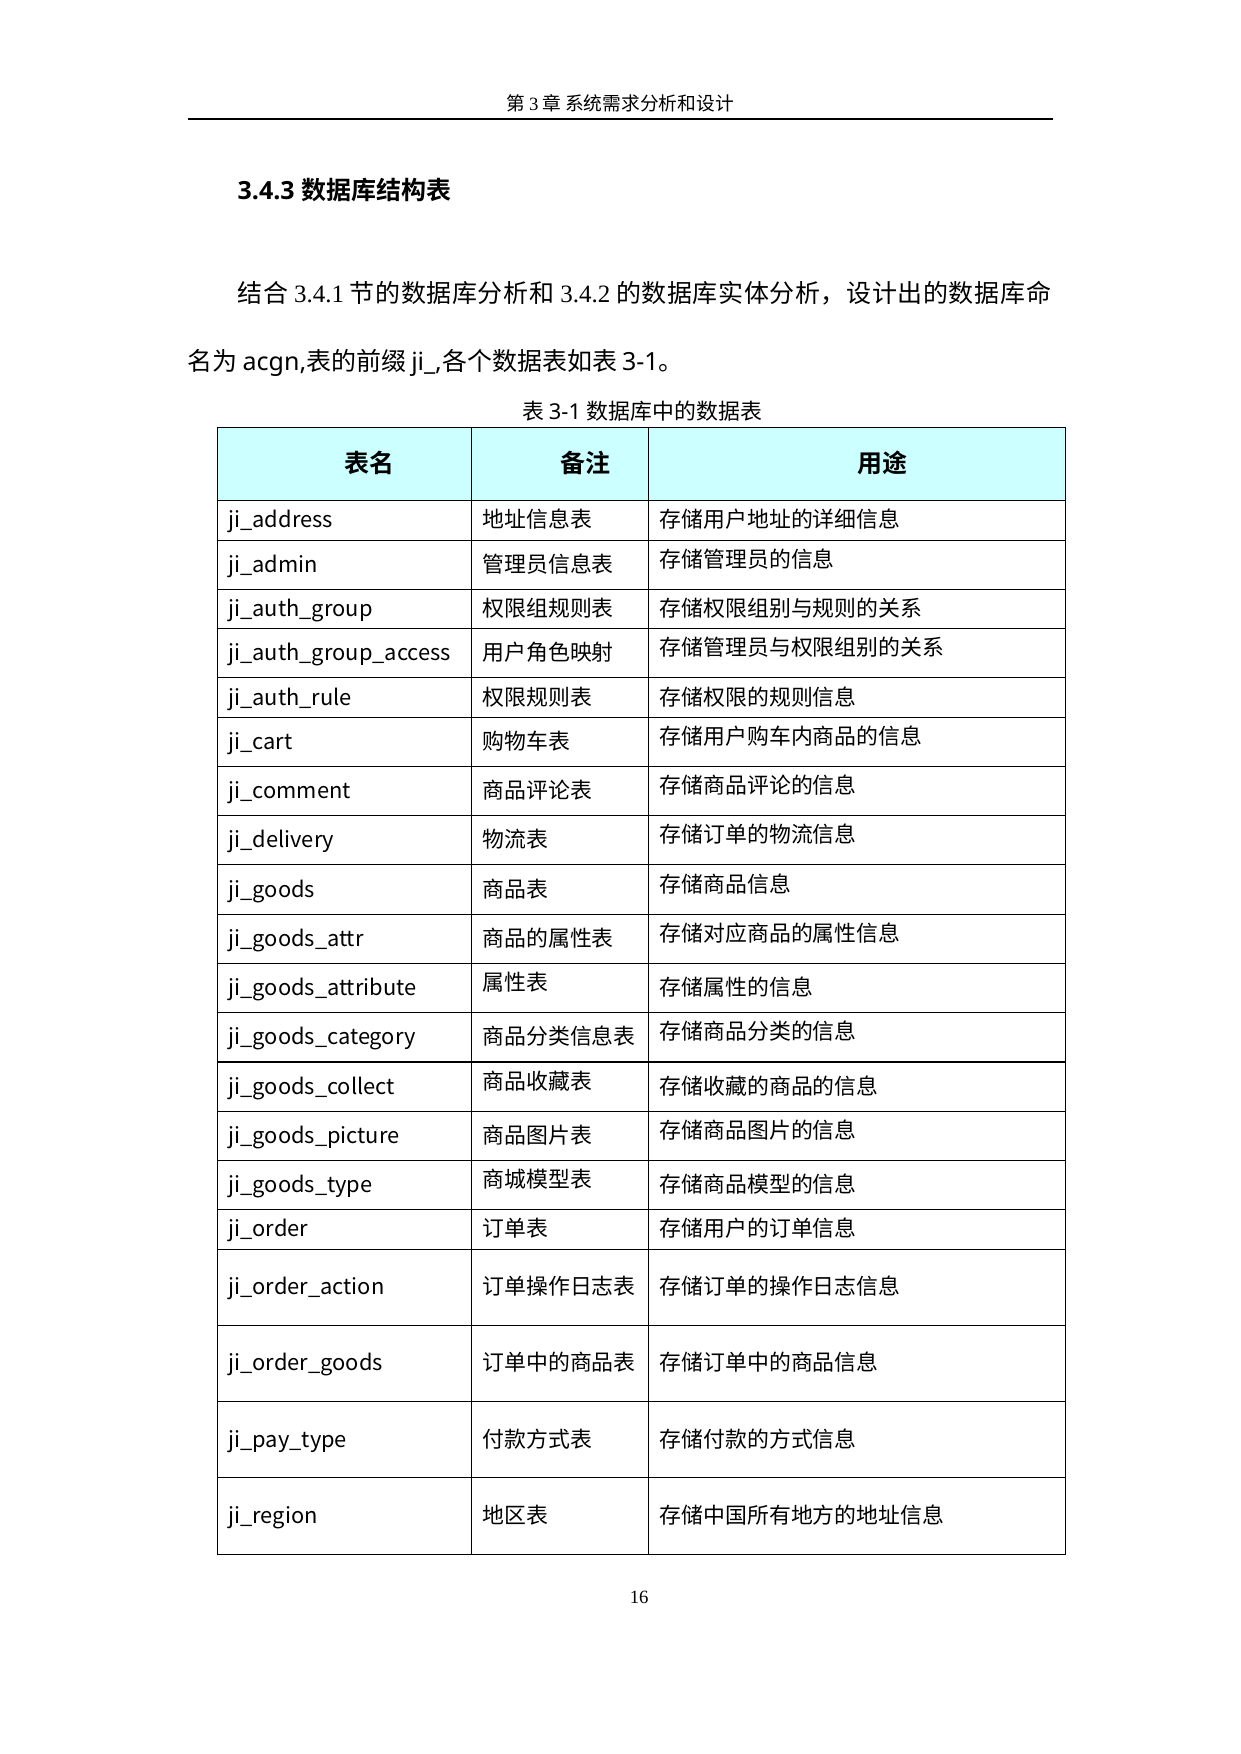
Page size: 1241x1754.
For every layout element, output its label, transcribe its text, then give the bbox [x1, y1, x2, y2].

table_cell ji_goods_picture [218, 1112, 471, 1160]
table_cell ji_delivery [218, 816, 471, 864]
table_cell 物流表 [472, 816, 648, 864]
table_cell 存储商品信息 [649, 865, 1065, 914]
table_cell 地区表 [472, 1478, 648, 1553]
table_cell 订单表 [472, 1210, 648, 1248]
table_cell 存储中国所有地方的地址信息 [649, 1478, 1065, 1553]
table_cell 存储属性的信息 [649, 964, 1065, 1012]
table_cell ji_pay_type [218, 1402, 471, 1477]
table_cell 商品评论表 [472, 767, 648, 815]
table_cell ji_goods_type [218, 1161, 471, 1209]
table_cell 用户角色映射 [472, 629, 648, 677]
table_cell 付款方式表 [472, 1402, 648, 1477]
text 表3-1 数据库中的数据表 [187, 393, 1053, 427]
table_cell 存储管理员的信息 [649, 541, 1065, 589]
table_cell ji_cart [218, 718, 471, 766]
table_header 备注 [472, 428, 648, 500]
table_cell ji_order [218, 1210, 471, 1248]
table_cell 存储用户购车内商品的信息 [649, 718, 1065, 766]
text 3.4.3 数据库结构表 [237, 155, 1053, 223]
table_cell 存储订单的物流信息 [649, 816, 1065, 864]
table_cell ji_order_goods [218, 1326, 471, 1401]
table_header 表名 [218, 428, 471, 500]
table_cell ji_auth_rule [218, 678, 471, 717]
table_cell 存储对应商品的属性信息 [649, 915, 1065, 963]
table_cell 存储订单的操作日志信息 [649, 1250, 1065, 1325]
table_cell 商品分类信息表 [472, 1013, 648, 1061]
table_cell 存储管理员与权限组别的关系 [649, 629, 1065, 677]
table_cell 商品表 [472, 865, 648, 914]
table_cell ji_auth_group [218, 590, 471, 628]
table_cell ji_comment [218, 767, 471, 815]
table_cell ji_goods_attr [218, 915, 471, 963]
table_cell ji_region [218, 1478, 471, 1553]
table_cell 存储权限的规则信息 [649, 678, 1065, 717]
table_cell 商品收藏表 [472, 1063, 648, 1111]
table_cell 属性表 [472, 964, 648, 1012]
table_cell 管理员信息表 [472, 541, 648, 589]
table_cell 购物车表 [472, 718, 648, 766]
table_header 用途 [649, 428, 1065, 500]
table_cell 存储商品分类的信息 [649, 1013, 1065, 1061]
table_cell 订单中的商品表 [472, 1326, 648, 1401]
table_cell ji_goods [218, 865, 471, 914]
text 结合3.4.1节的数据库分析和3.4.2的数据库实体分析，设计出的数据库命名为acgn,表的前缀ji_,各个数据表如表3-1。 [187, 257, 1053, 393]
table_cell 订单操作日志表 [472, 1250, 648, 1325]
table_cell 地址信息表 [472, 501, 648, 539]
table_cell 存储商品模型的信息 [649, 1161, 1065, 1209]
table_cell 商城模型表 [472, 1161, 648, 1209]
table_cell ji_goods_collect [218, 1063, 471, 1111]
table_cell ji_order_action [218, 1250, 471, 1325]
table_cell 存储收藏的商品的信息 [649, 1063, 1065, 1111]
table_cell ji_address [218, 501, 471, 539]
table_cell 权限规则表 [472, 678, 648, 717]
table_cell 存储订单中的商品信息 [649, 1326, 1065, 1401]
table_cell 存储付款的方式信息 [649, 1402, 1065, 1477]
table_cell 存储用户的订单信息 [649, 1210, 1065, 1248]
table_cell 存储权限组别与规则的关系 [649, 590, 1065, 628]
table_cell ji_auth_group_access [218, 629, 471, 677]
table_cell 商品图片表 [472, 1112, 648, 1160]
table_cell ji_admin [218, 541, 471, 589]
table_cell 存储用户地址的详细信息 [649, 501, 1065, 539]
table_cell 权限组规则表 [472, 590, 648, 628]
table_cell ji_goods_attribute [218, 964, 471, 1012]
table_cell 存储商品评论的信息 [649, 767, 1065, 815]
table_cell 商品的属性表 [472, 915, 648, 963]
table_cell ji_goods_category [218, 1013, 471, 1061]
table_cell 存储商品图片的信息 [649, 1112, 1065, 1160]
